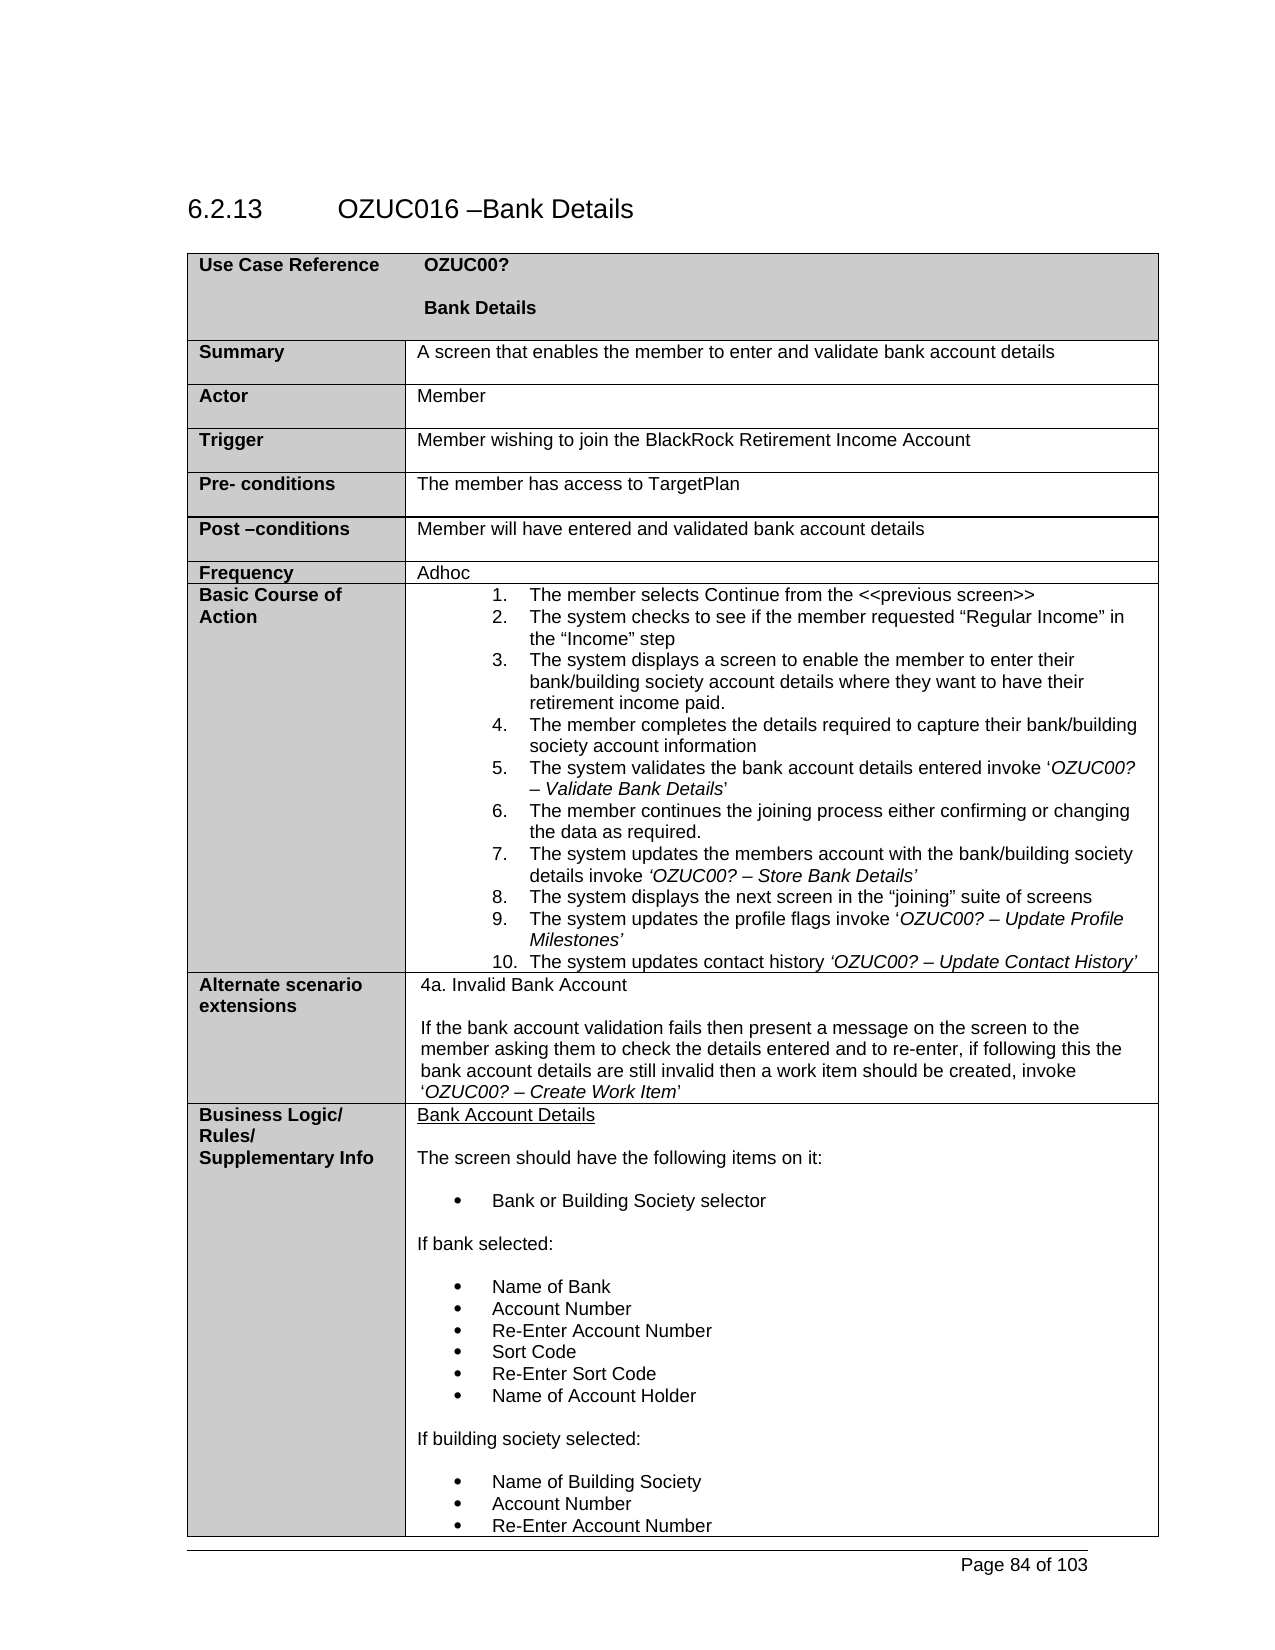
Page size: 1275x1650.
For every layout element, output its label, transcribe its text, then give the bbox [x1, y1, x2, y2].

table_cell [188, 1104, 405, 1536]
table_cell Pre- conditions [188, 473, 405, 516]
table_cell A screen that enables the member to enter and validate bank account details [406, 341, 1158, 384]
table_cell 4a. Invalid Bank Account If the bank account validation fails then present a message on the screen to the member asking them to check the details entered and to re-enter, if following this the bank account details are still invalid then a work item should be created, invoke ‘OZUC00? – Create Work Item’ [406, 973, 1158, 1103]
table_cell The member selects Continue from the <<previous screen>> The system checks to see if the member requested “Regular Income” in the “Income” step The system displays a screen to enable the member to enter their bank/building society account details where they want to have their retirement income paid. The member completes the details required to capture their bank/building society account information The system validates the bank account details entered invoke ‘OZUC00? – Validate Bank Details’ The member continues the joining process either confirming or changing the data as required. The system updates the members account with the bank/building society details invoke ‘OZUC00? – Store Bank Details’ The system displays the next screen in the “joining” suite of screens The system updates the profile flags invoke ‘OZUC00? – Update Profile Milestones’ The system updates contact history ‘OZUC00? – Update Contact History’ [406, 584, 1158, 972]
table_cell Actor [188, 385, 405, 428]
table_cell Member [406, 385, 1158, 428]
table_cell Summary [188, 341, 405, 384]
table_cell Post –conditions [188, 518, 405, 561]
table_cell Member wishing to join the BlackRock Retirement Income Account [406, 429, 1158, 472]
table_header Use Case Reference OZUC00? Bank Details [188, 254, 1158, 340]
table_cell The member has access to TargetPlan [406, 473, 1158, 516]
table_cell Alternate scenario extensions [188, 973, 405, 1103]
table_cell Frequency [188, 562, 405, 583]
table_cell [406, 1104, 1158, 1536]
table_cell Basic Course of Action [188, 584, 405, 972]
subtitle OZUC016 –Bank Details [187, 193, 1088, 224]
table_cell Member will have entered and validated bank account details [406, 518, 1158, 561]
table_cell Adhoc [406, 562, 1158, 583]
table_cell Trigger [188, 429, 405, 472]
